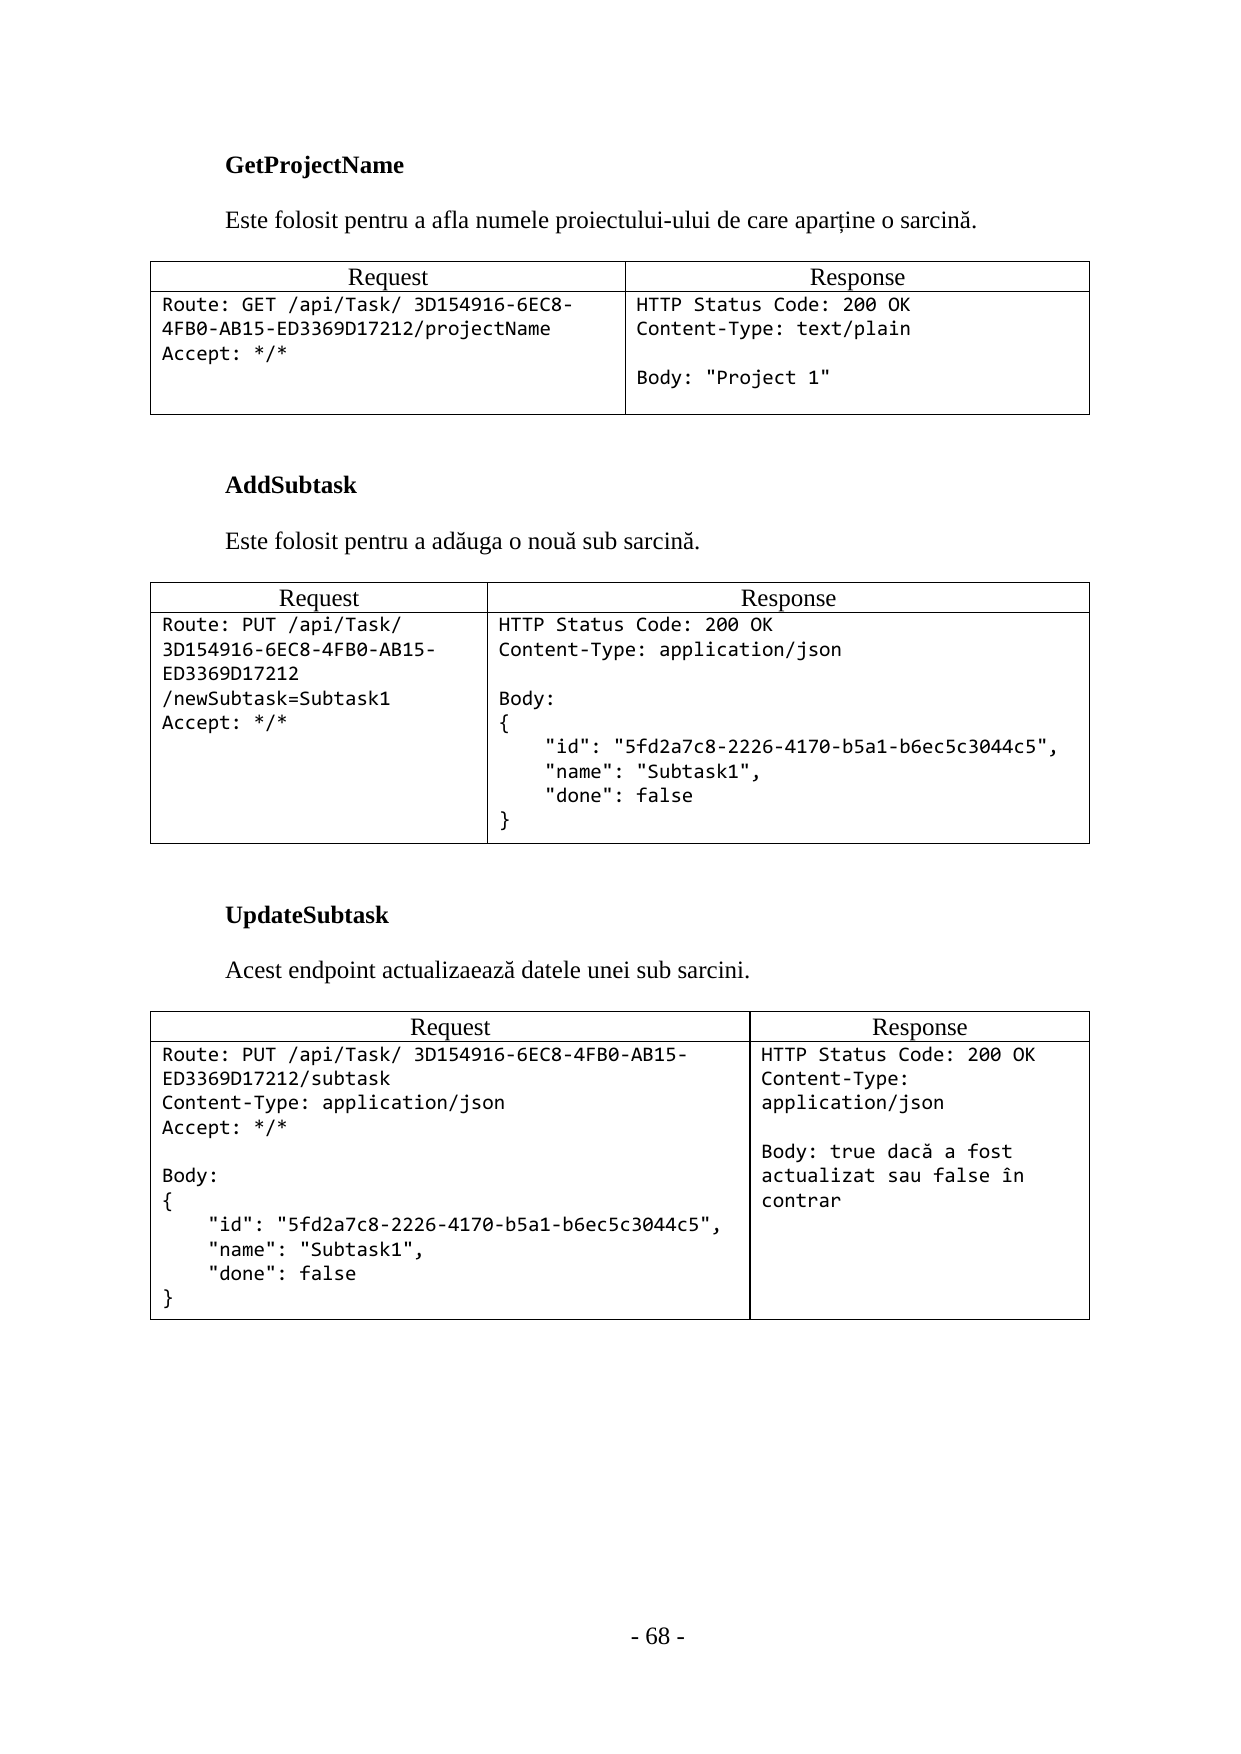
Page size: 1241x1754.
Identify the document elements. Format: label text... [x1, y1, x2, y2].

text Acest endpoint actualizaează datele unei sub sarcini. [150, 955, 1090, 984]
table_header Request [151, 583, 487, 612]
table_header Response [626, 262, 1089, 291]
text GetProjectName [150, 150, 1090, 179]
table_header Request [151, 262, 625, 291]
table_cell HTTP Status Code: 200 OK Content-Type: application/json Body: { "id": "5fd2a7c8-2226-4170-b5a1-b6ec5c3044c5", "name": "Subtask1", "done": false } [488, 613, 1089, 843]
table_header Request [151, 1012, 749, 1041]
table_cell HTTP Status Code: 200 OK Content-Type: application/json Body: true dacă a fost actualizat sau false în contrar [751, 1042, 1089, 1319]
table_cell HTTP Status Code: 200 OK Content-Type: text/plain Body: "Project 1" [626, 292, 1089, 414]
table_cell Route: GET /api/Task/ 3D154916-6EC8-4FB0-AB15-ED3369D17212/projectName Accept: */* [151, 292, 625, 414]
text Este folosit pentru a adăuga o nouă sub sarcină. [150, 526, 1090, 555]
text UpdateSubtask [150, 900, 1090, 928]
table_cell Route: PUT /api/Task/ 3D154916-6EC8-4FB0-AB15-ED3369D17212/subtask Content-Type: application/json Accept: */* Body: { "id": "5fd2a7c8-2226-4170-b5a1-b6ec5c3044c5", "name": "Subtask1", "done": false } [151, 1042, 749, 1319]
table_header Response [488, 583, 1089, 612]
table_header Response [751, 1012, 1089, 1041]
text Este folosit pentru a afla numele proiectului-ului de care aparține o sarcină. [150, 206, 1090, 234]
text AddSubtask [150, 471, 1090, 499]
table_cell Route: PUT /api/Task/ 3D154916-6EC8-4FB0-AB15-ED3369D17212 /newSubtask=Subtask1 Accept: */* [151, 613, 487, 843]
